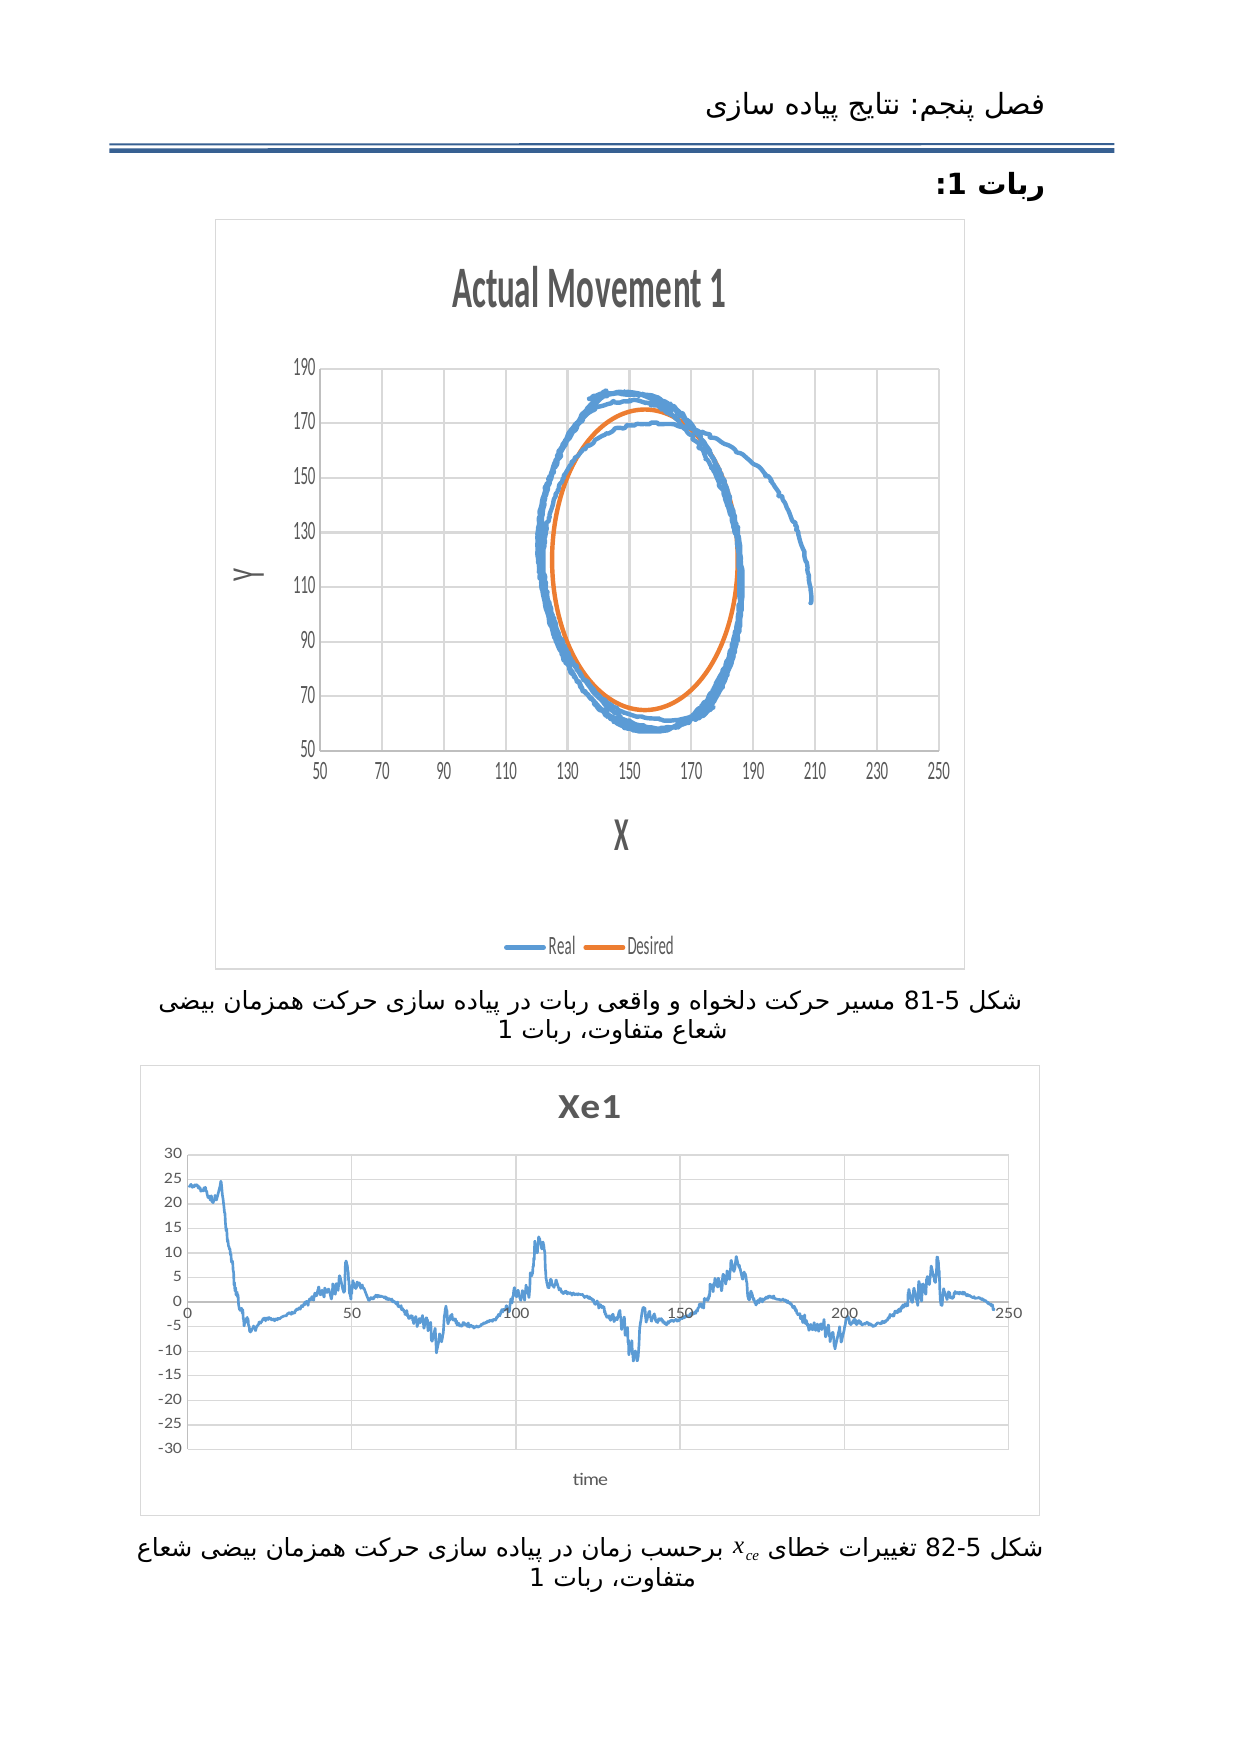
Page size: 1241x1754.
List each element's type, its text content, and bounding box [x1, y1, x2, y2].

text ربات 1: [135, 168, 1090, 202]
